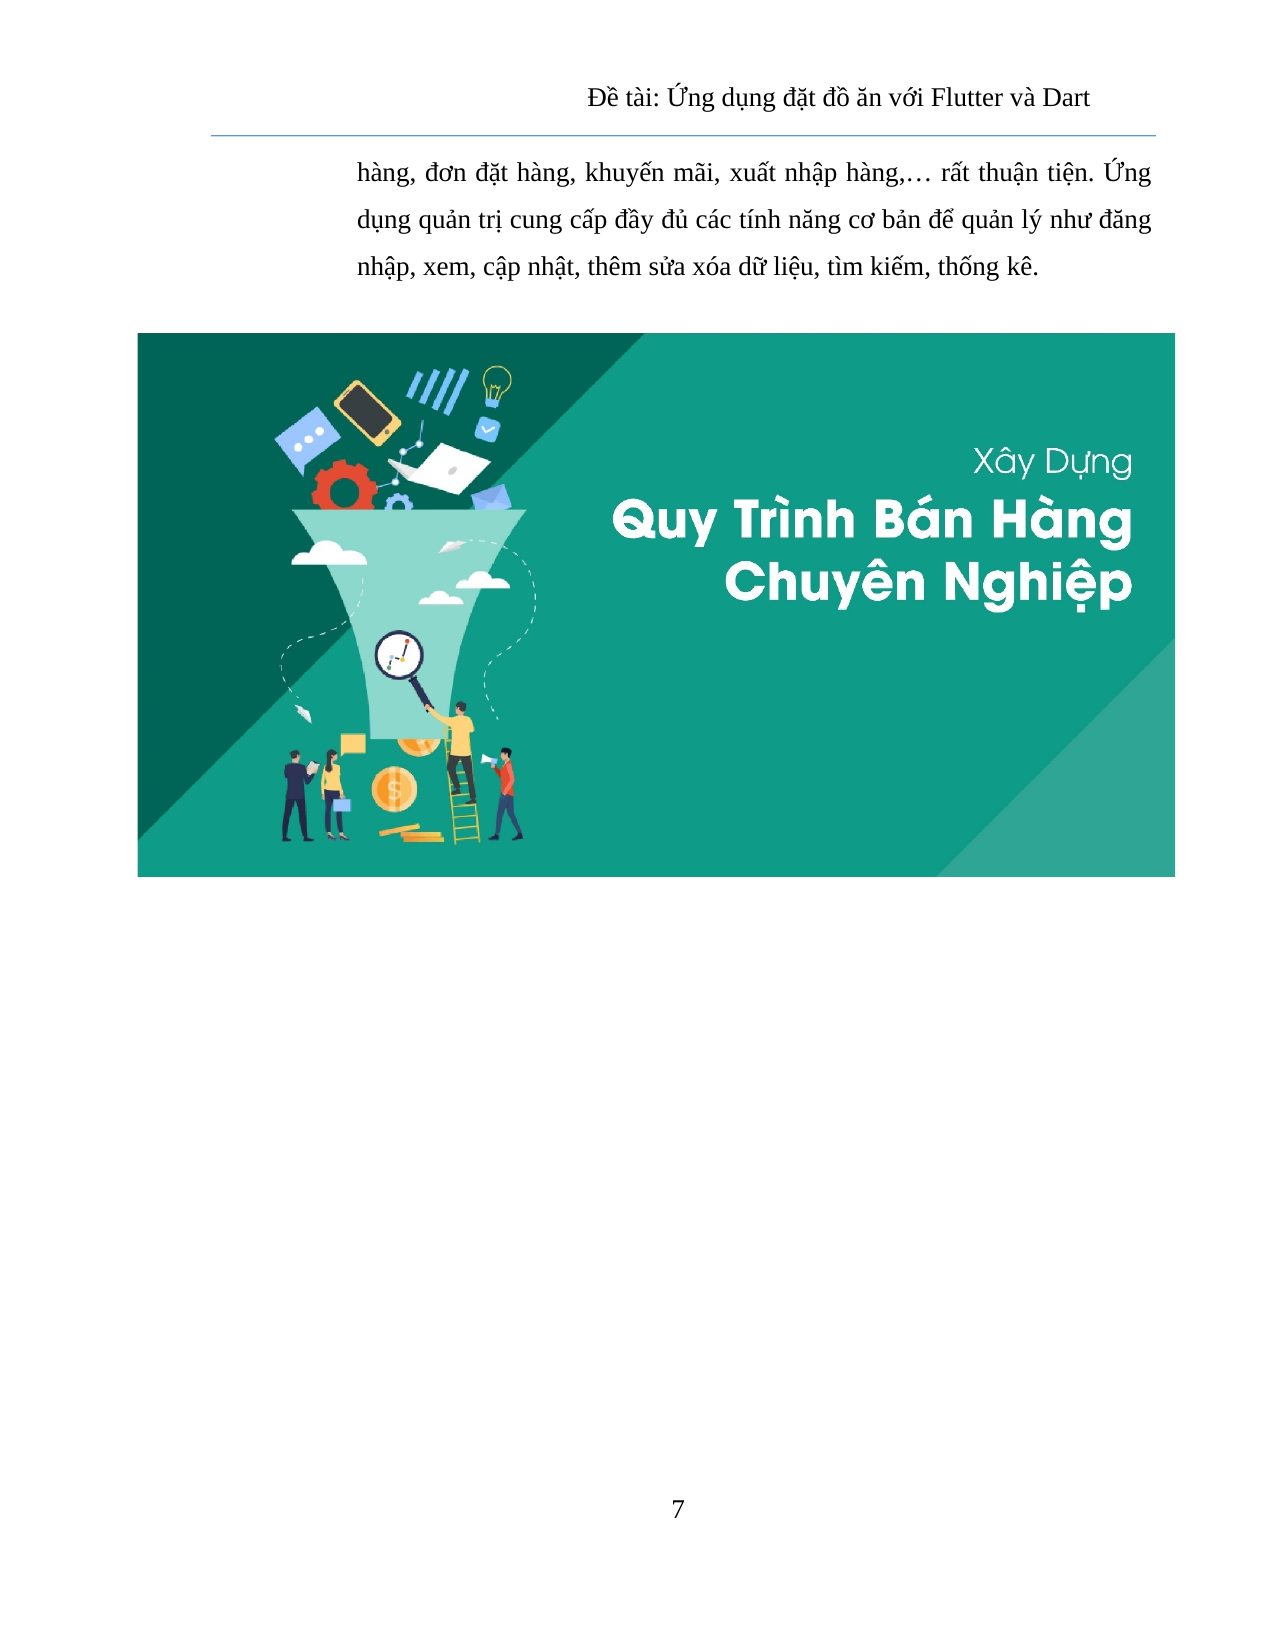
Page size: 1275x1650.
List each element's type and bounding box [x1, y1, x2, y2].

list [319, 156, 1153, 281]
picture [137, 333, 1175, 877]
